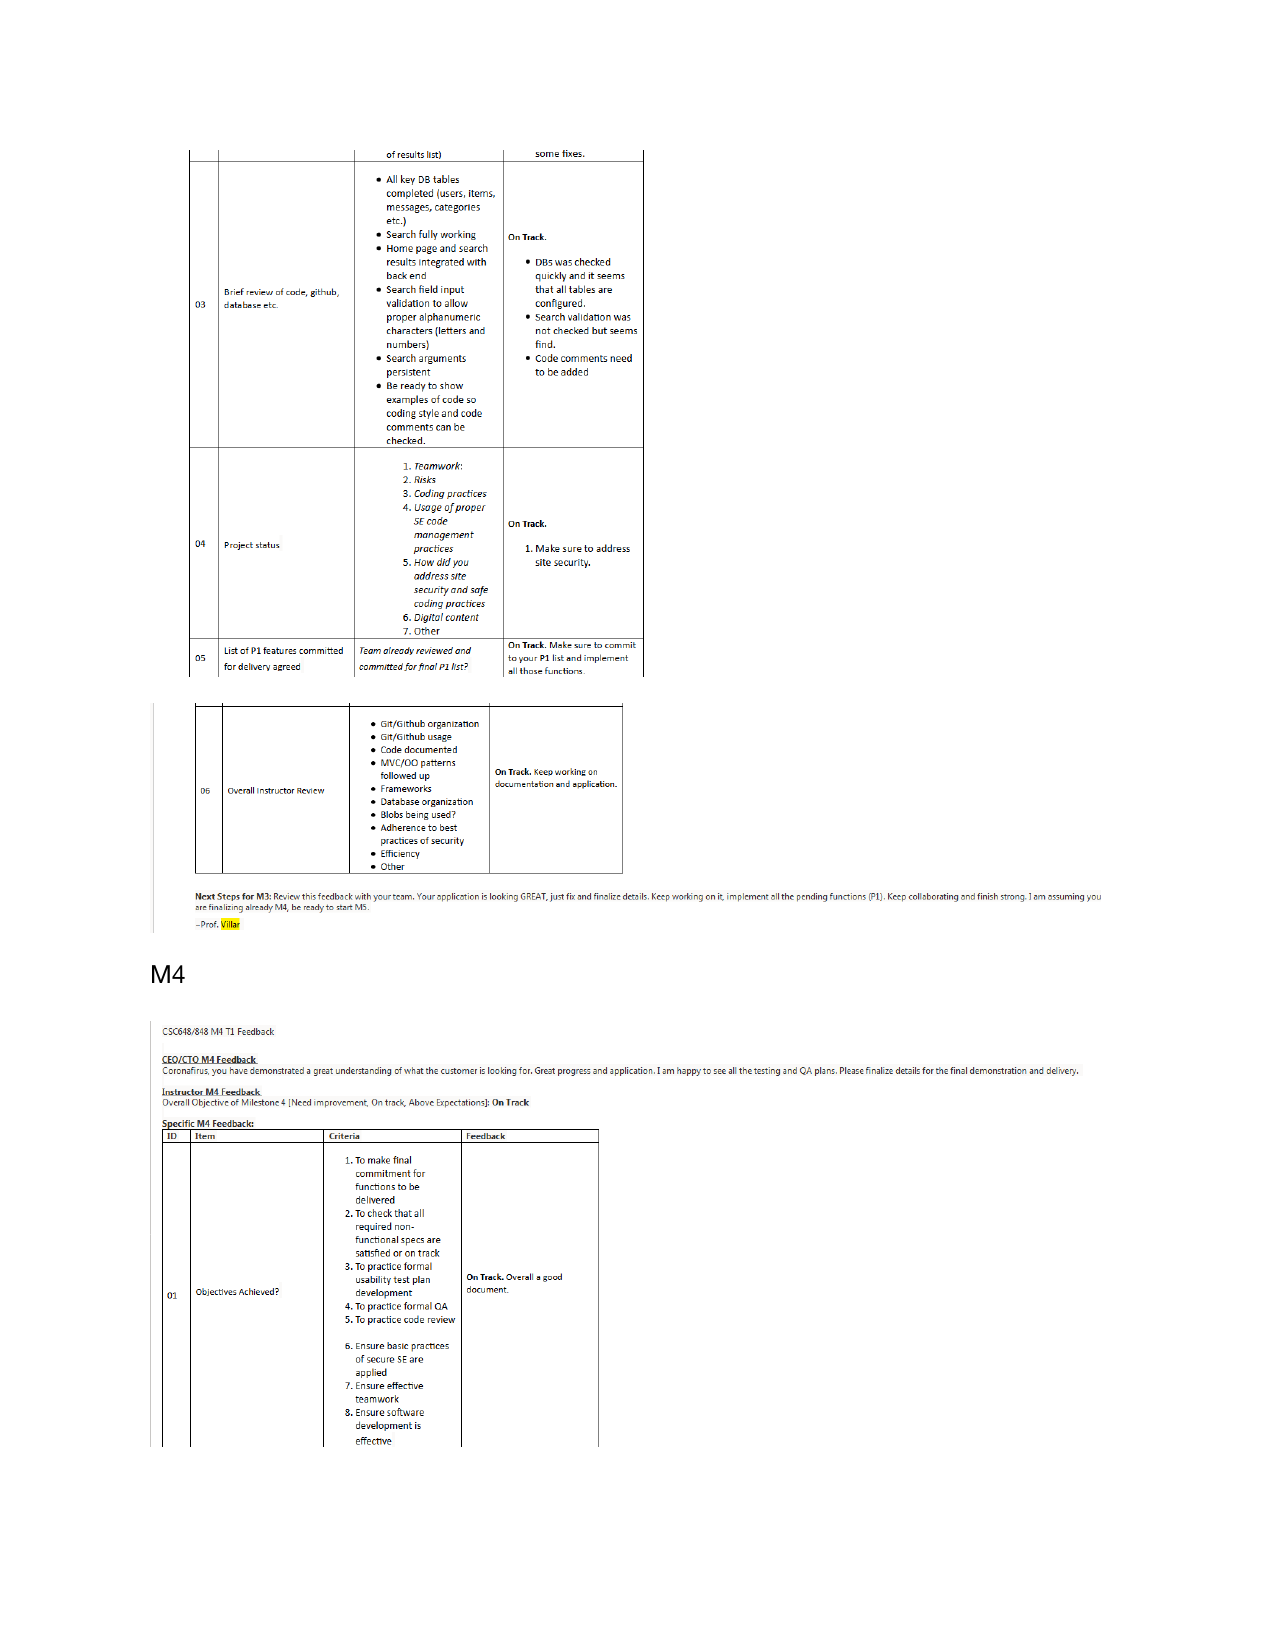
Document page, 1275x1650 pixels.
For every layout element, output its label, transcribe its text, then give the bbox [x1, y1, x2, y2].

picture [150, 703, 1125, 933]
picture [150, 1021, 1087, 1447]
text M4 [150, 959, 1125, 990]
picture [150, 150, 1125, 677]
